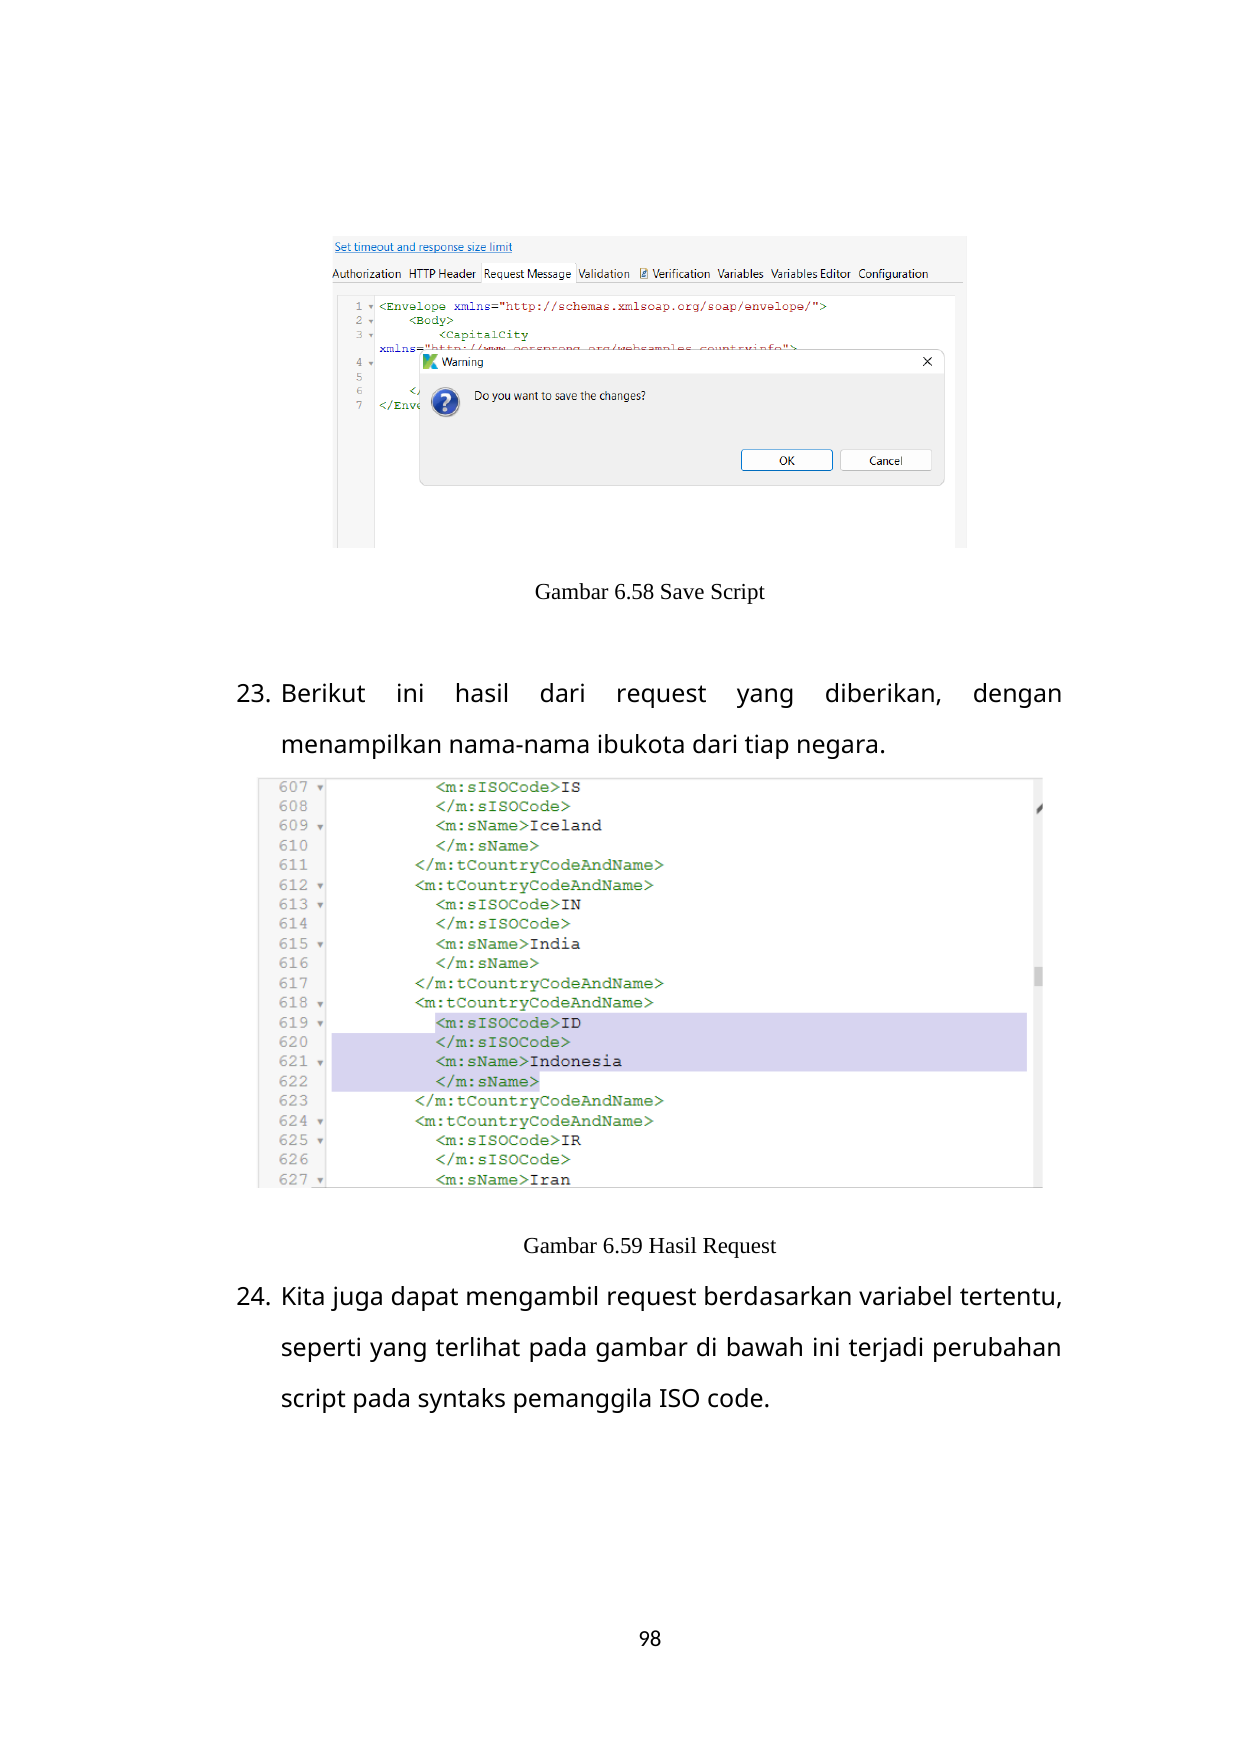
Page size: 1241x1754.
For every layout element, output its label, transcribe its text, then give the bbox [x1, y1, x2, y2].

list Kita juga dapat mengambil request berdasarkan variabel tertentu, seperti yang terlihat pada gambar di bawah ini terjadi perubahan script pada syntaks pemanggila ISO code. [236, 1279, 1063, 1415]
text Gambar . Hasil Request [236, 1232, 1063, 1258]
picture [256, 777, 1043, 1188]
list Berikut ini hasil dari request yang diberikan, dengan menampilkan nama-nama ibukota dari tiap negara. [236, 676, 1063, 761]
picture [332, 236, 967, 548]
text Gambar . Save Script [236, 578, 1063, 604]
